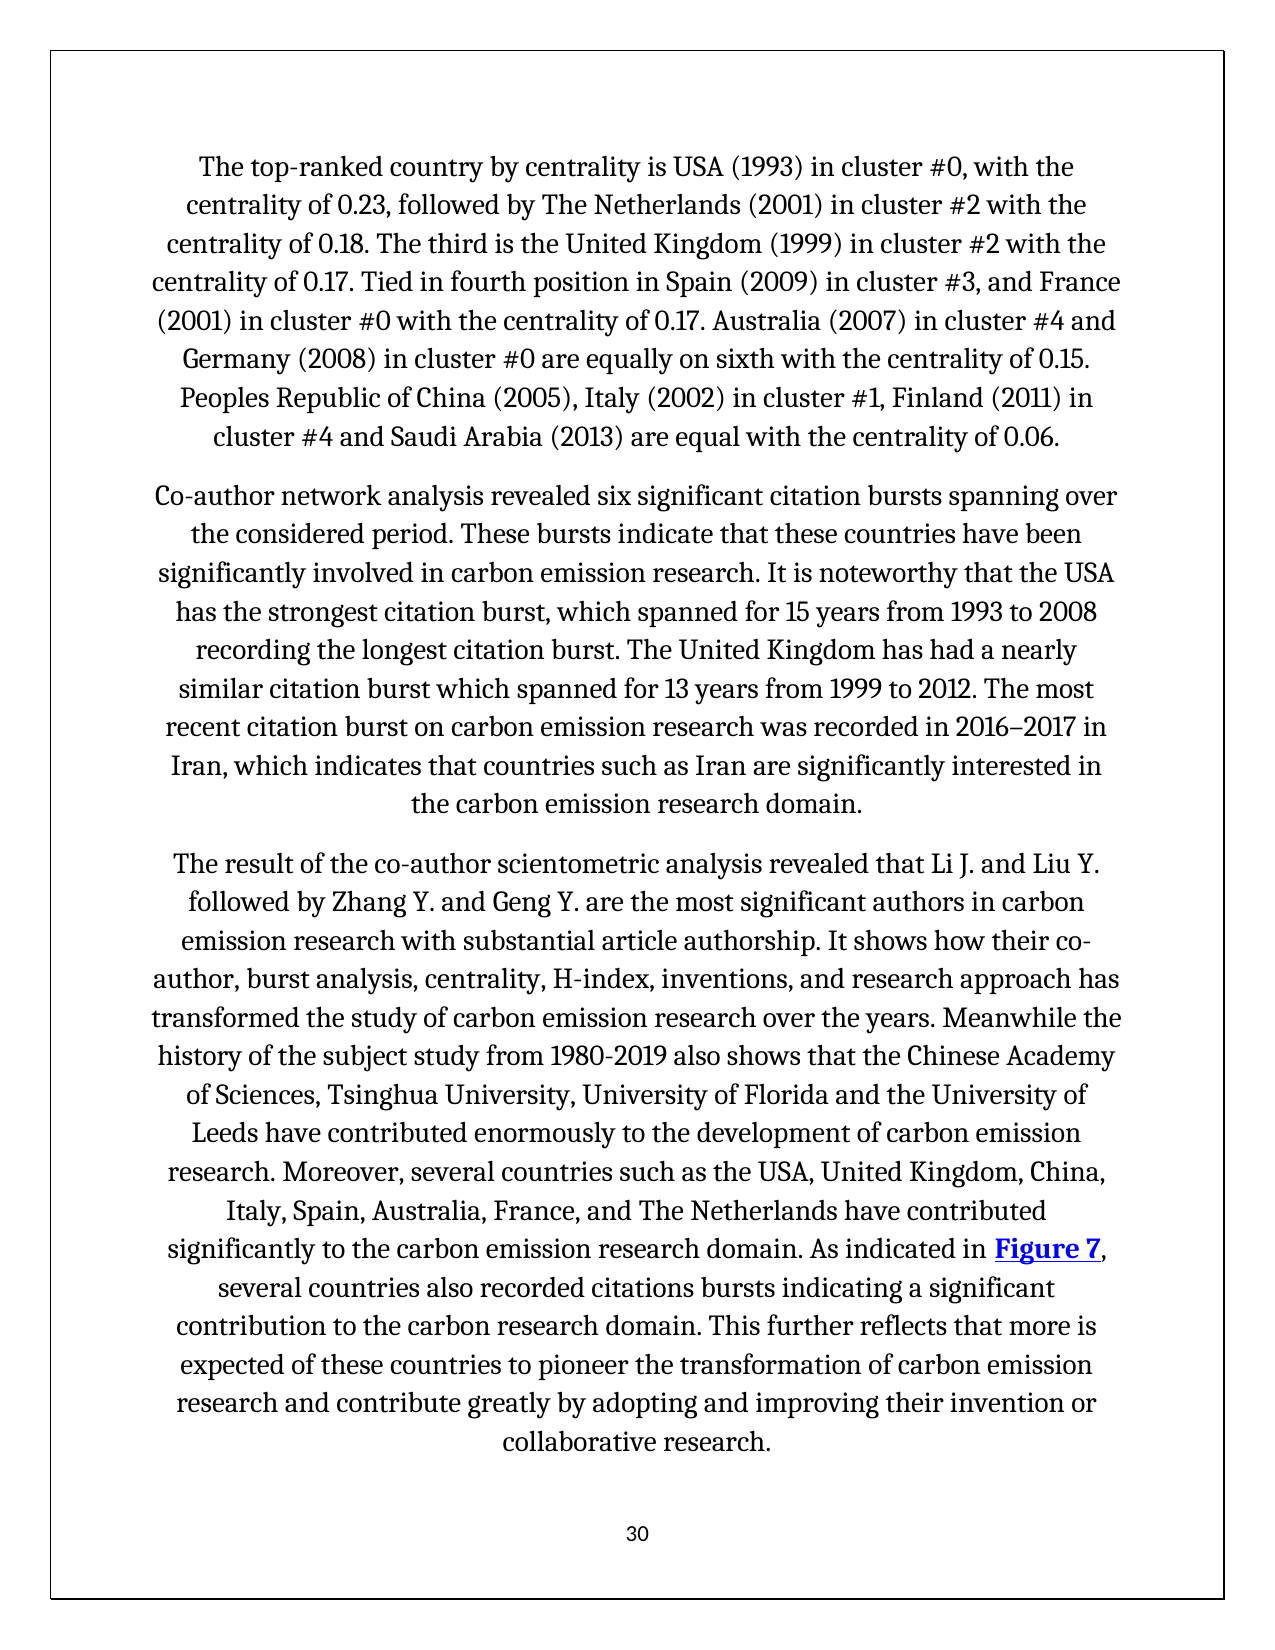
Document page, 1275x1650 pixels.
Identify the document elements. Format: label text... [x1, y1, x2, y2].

text The result of the co-author scientometric analysis revealed that Li J. and Liu Y. followed by Zhang Y. and Geng Y. are the most significant authors in carbon emission research with substantial article authorship. It shows how their co-author, burst analysis, centrality, H-index, inventions, and research approach has transformed the study of carbon emission research over the years. Meanwhile the history of the subject study from 1980-2019 also shows that the Chinese Academy of Sciences, Tsinghua University, University of Florida and the University of Leeds have contributed enormously to the development of carbon emission research. Moreover, several countries such as the USA, United Kingdom, China, Italy, Spain, Australia, France, and The Netherlands have contributed significantly to the carbon emission research domain. As indicated in Figure 7, several countries also recorded citations bursts indicating a significant contribution to the carbon research domain. This further reflects that more is expected of these countries to pioneer the transformation of carbon emission research and contribute greatly by adopting and improving their invention or collaborative research. [150, 847, 1124, 1458]
text Co-author network analysis revealed six significant citation bursts spanning over the considered period. These bursts indicate that these countries have been significantly involved in carbon emission research. It is noteworthy that the USA has the strongest citation burst, which spanned for 15 years from 1993 to 2008 recording the longest citation burst. The United Kingdom has had a nearly similar citation burst which spanned for 13 years from 1999 to 2012. The most recent citation burst on carbon emission research was recorded in 2016–2017 in Iran, which indicates that countries such as Iran are significantly interested in the carbon emission research domain. [150, 479, 1124, 821]
text The top-ranked country by centrality is USA (1993) in cluster #0, with the centrality of 0.23, followed by The Netherlands (2001) in cluster #2 with the centrality of 0.18. The third is the United Kingdom (1999) in cluster #2 with the centrality of 0.17. Tied in fourth position in Spain (2009) in cluster #3, and France (2001) in cluster #0 with the centrality of 0.17. Australia (2007) in cluster #4 and Germany (2008) in cluster #0 are equally on sixth with the centrality of 0.15. Peoples Republic of China (2005), Italy (2002) in cluster #1, Finland (2011) in cluster #4 and Saudi Arabia (2013) are equal with the centrality of 0.06. [150, 150, 1124, 453]
